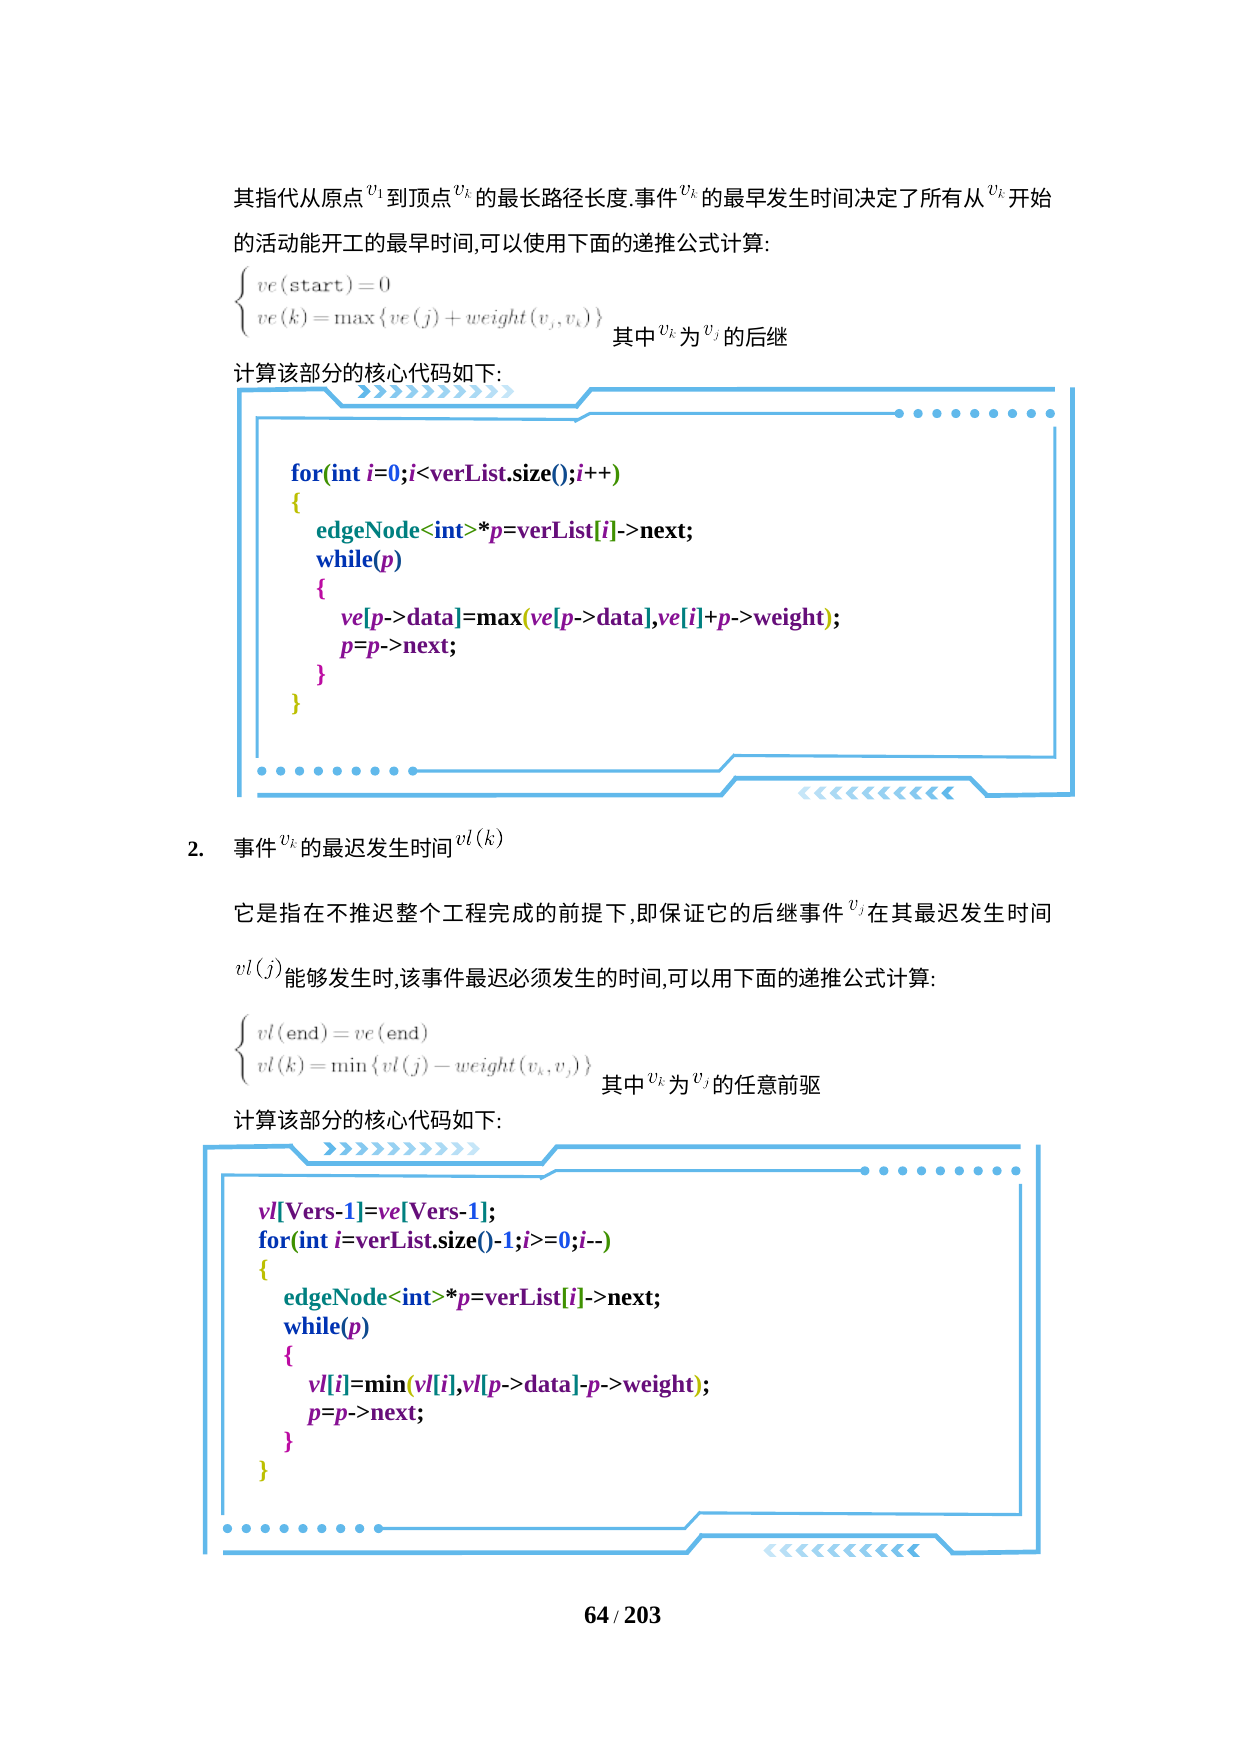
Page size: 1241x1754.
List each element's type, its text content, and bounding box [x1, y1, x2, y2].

list 其中为的后继 [233, 258, 1053, 355]
list 其指代从原点到顶点的最长路径长度.事件的最早发生时间决定了所有从开始的活动能开工的最早时间,可以使用下面的递推公式计算: [233, 160, 1053, 258]
list 其中为的任意前驱 [233, 1005, 1053, 1103]
list 计算该部分的核心代码如下: [233, 355, 1053, 388]
list 它是指在不推迟整个工程完成的前提下,即保证它的后继事件在其最迟发生时间能够发生时,该事件最迟必须发生的时间,可以用下面的递推公式计算: [233, 875, 1053, 1005]
list 事件的最迟发生时间 [187, 810, 1053, 875]
list 计算该部分的核心代码如下: [233, 1103, 1053, 1135]
